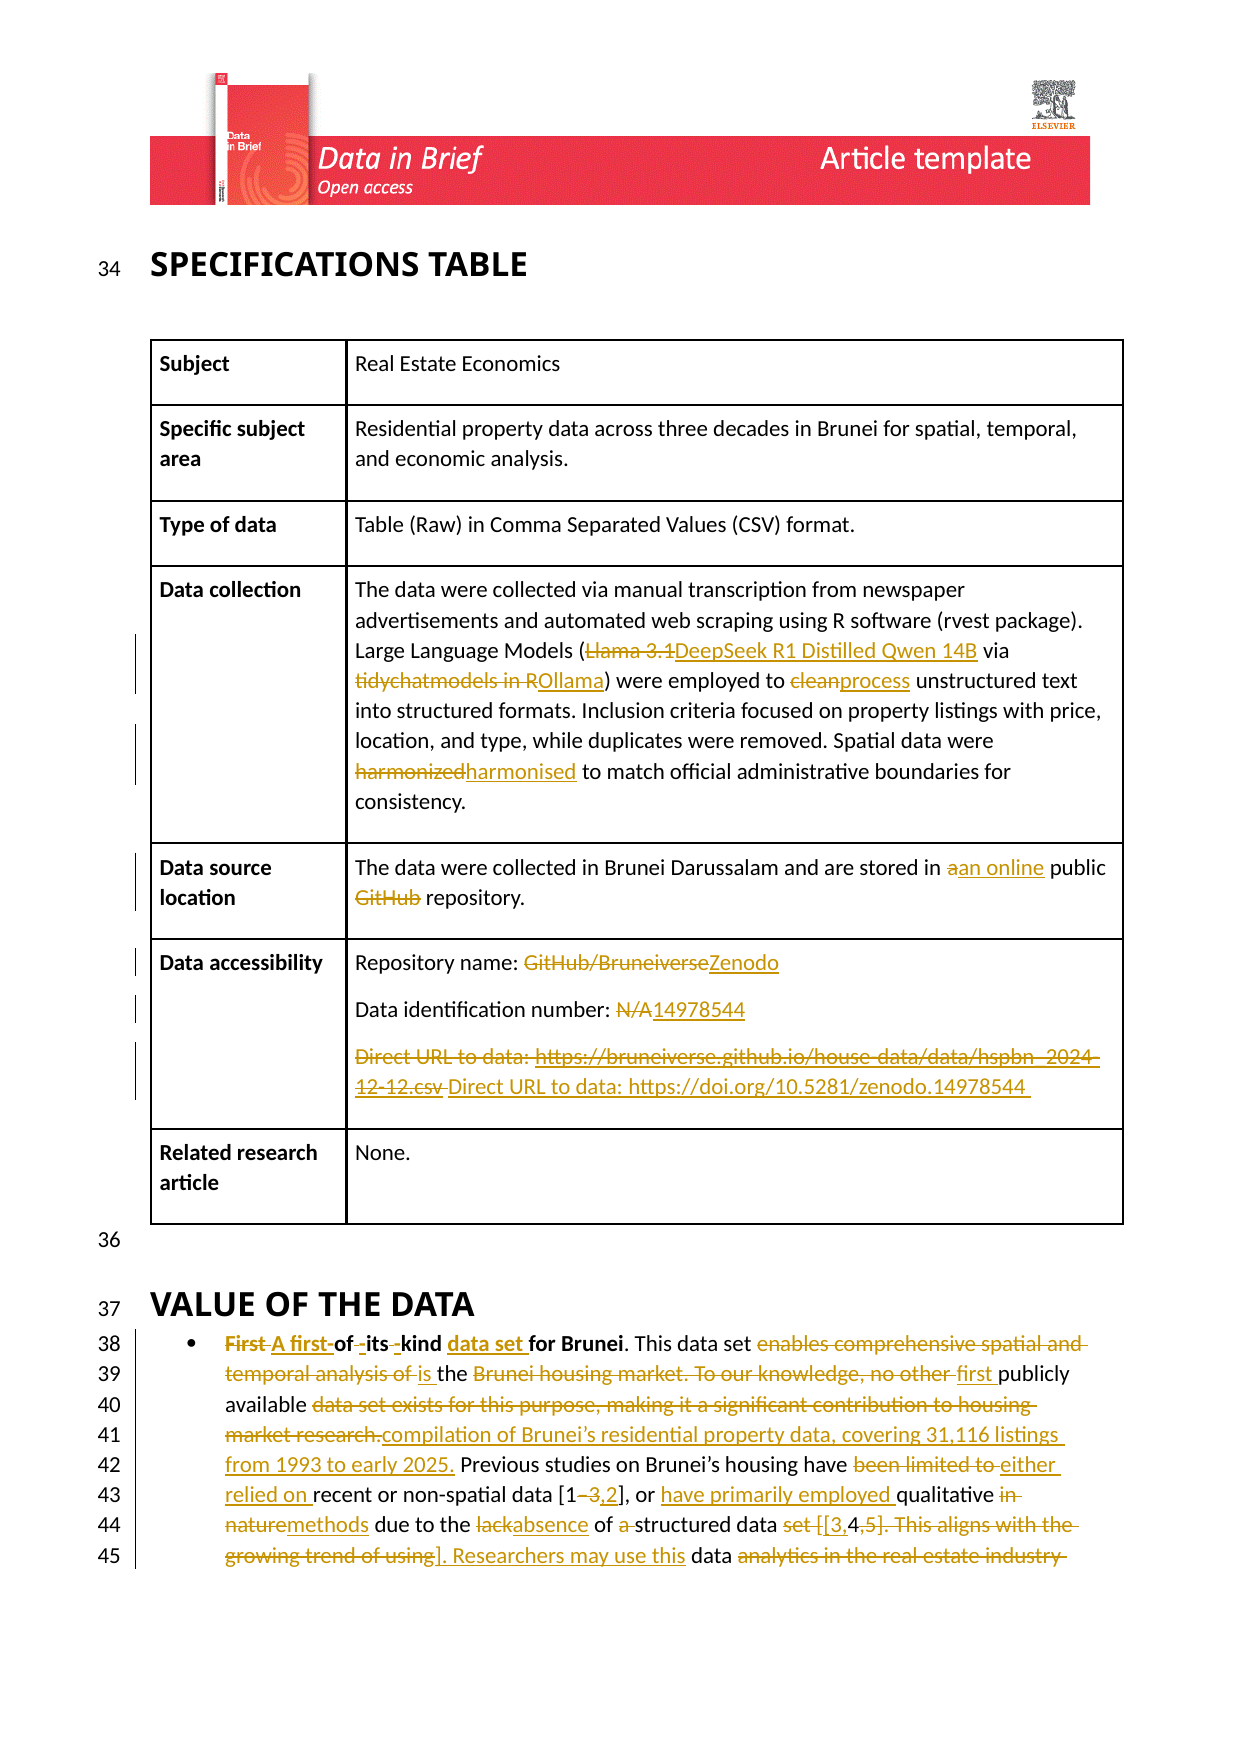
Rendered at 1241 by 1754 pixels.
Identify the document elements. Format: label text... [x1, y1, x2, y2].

table_cell Table (Raw) in Comma Separated Values (CSV) format. [348, 502, 1122, 565]
subtitle SPECIFICATIONS TABLE [150, 241, 1090, 335]
table_cell Data collection [152, 567, 345, 842]
table_cell Type of data [152, 502, 345, 565]
table_cell The data were collected via manual transcription from newspaper advertisements and automated web scraping using R software (rvest package). Large Language Models ( via ) were employed to unstructured text into structured formats. Inclusion criteria focused on property listings with price, location, and type, while duplicates were removed. Spatial data were to match official administrative boundaries for consistency. [348, 567, 1122, 842]
picture [150, 73, 1091, 205]
table_cell None. [348, 1130, 1122, 1223]
table_cell Related research article [152, 1130, 345, 1223]
table_cell Residential property data across three decades in Brunei for spatial, temporal, and economic analysis. [348, 406, 1122, 500]
table_cell Repository name: Data identification number: [348, 940, 1122, 1127]
table_cell Data accessibility [152, 940, 345, 1127]
subtitle VALUE OF THE DATA [150, 1280, 1090, 1326]
table_cell Data source location [152, 844, 345, 938]
table_header Subject [152, 341, 345, 404]
table_header Real Estate Economics [348, 341, 1122, 404]
table_cell The data were collected in Brunei Darussalam and are stored in public repository. [348, 844, 1122, 938]
table_cell Specific subject area [152, 406, 345, 500]
